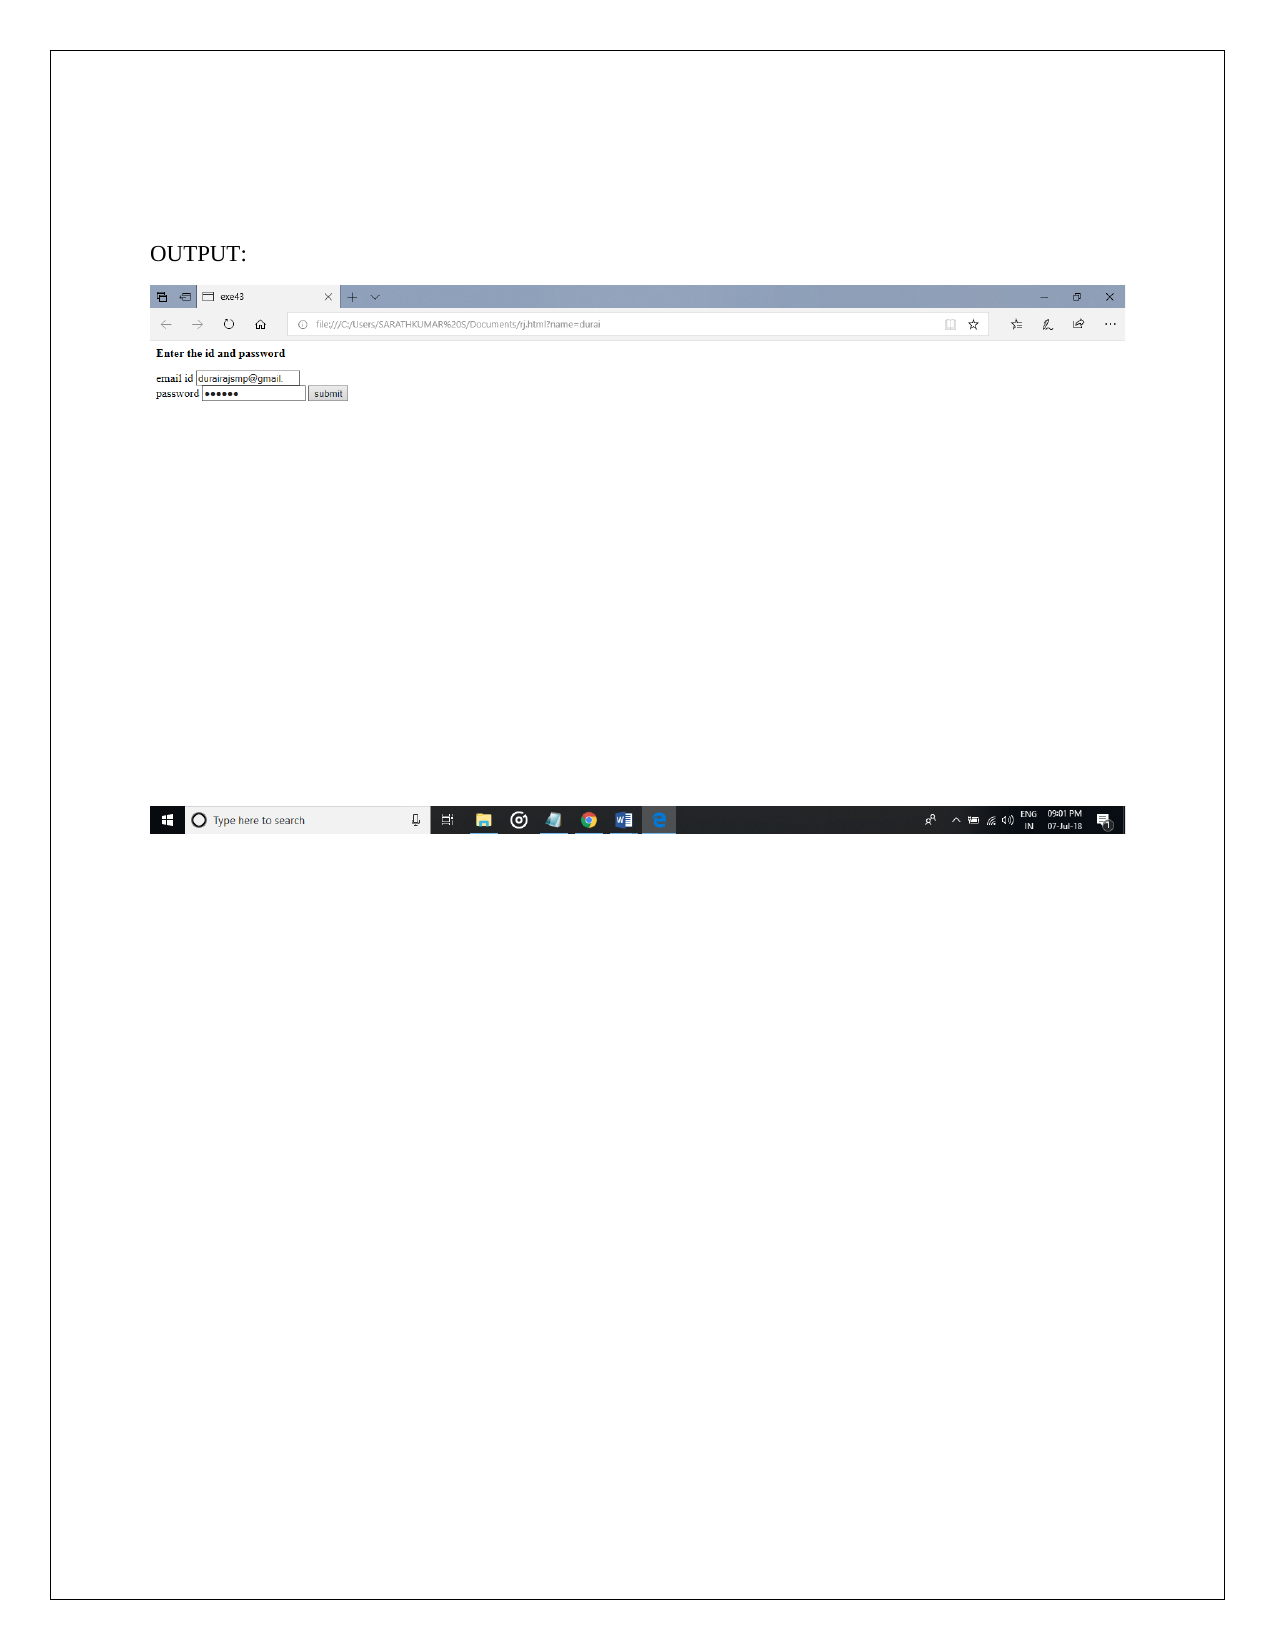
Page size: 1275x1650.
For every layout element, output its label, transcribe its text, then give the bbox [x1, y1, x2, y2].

picture [150, 285, 1125, 834]
text OUTPUT: [150, 240, 1125, 267]
